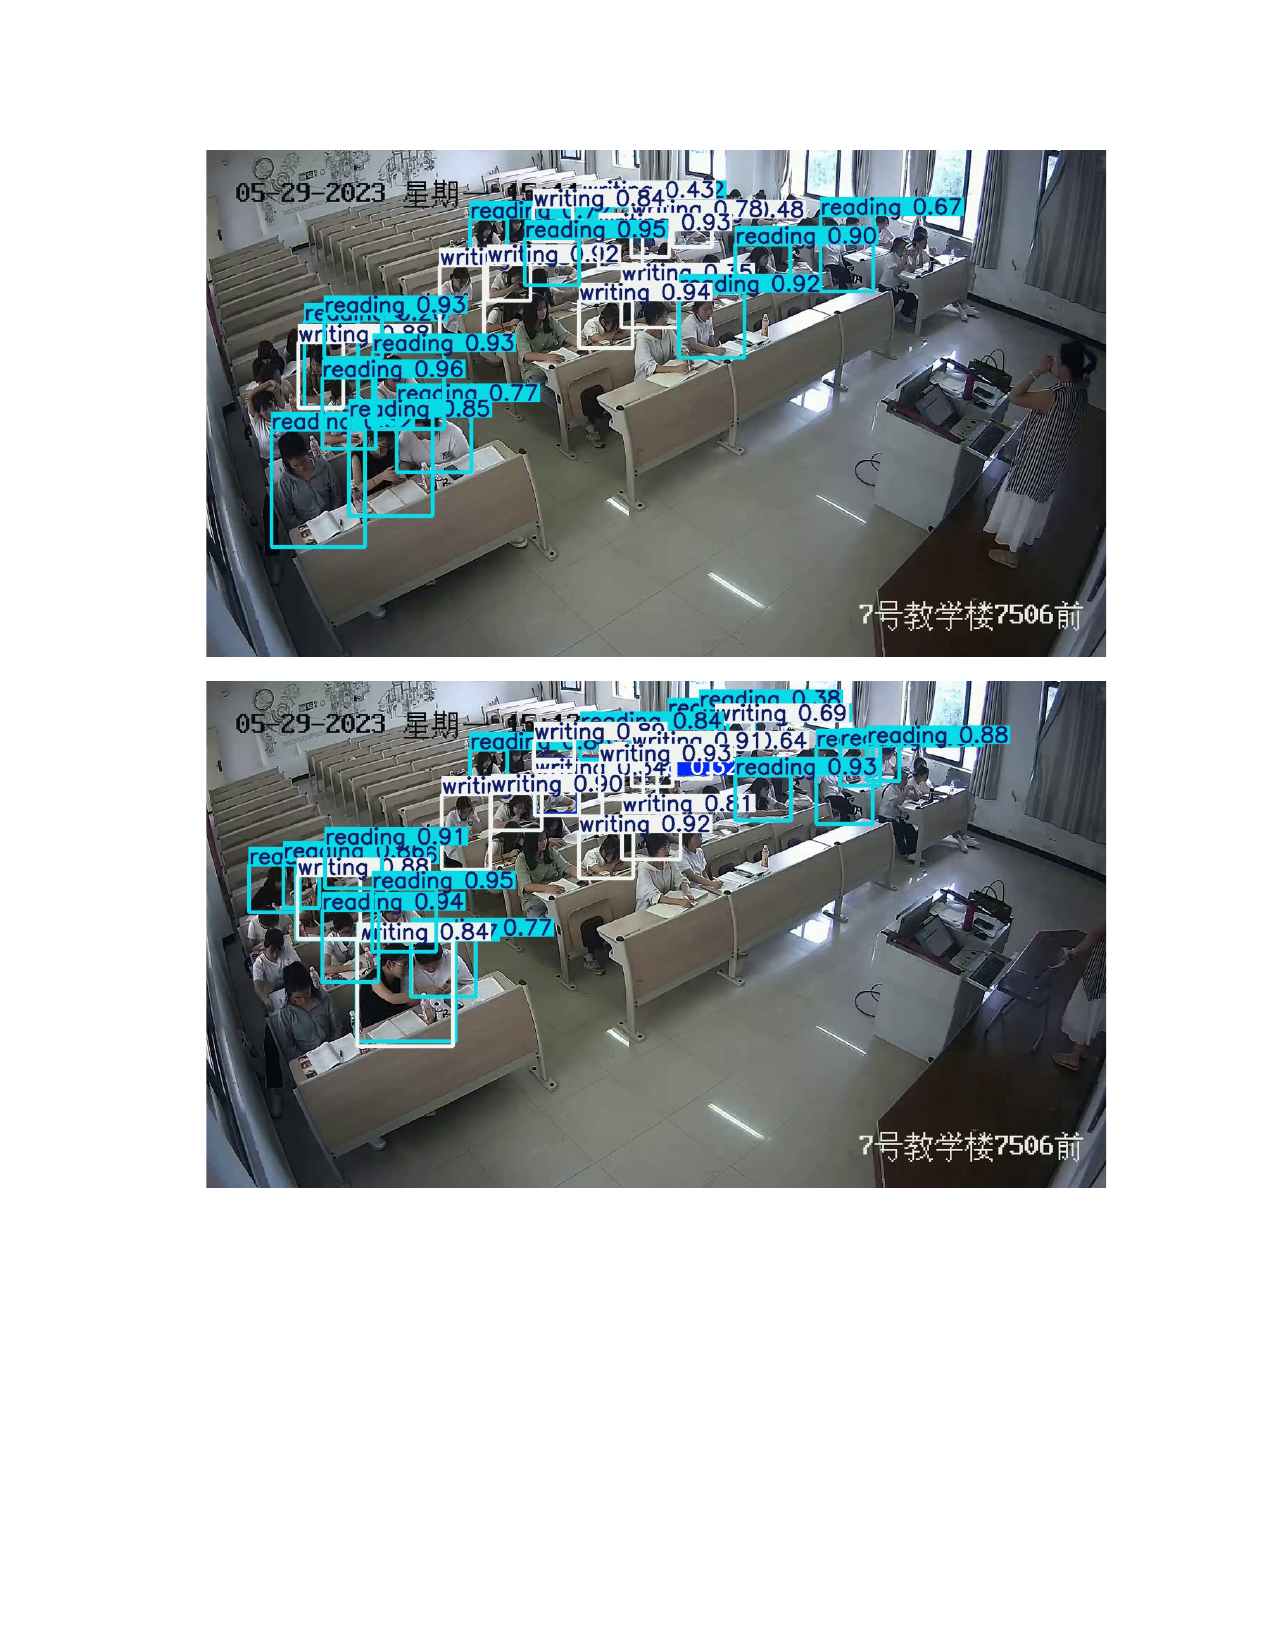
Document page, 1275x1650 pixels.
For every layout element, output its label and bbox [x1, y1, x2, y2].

picture [206, 150, 1107, 657]
picture [206, 681, 1107, 1188]
